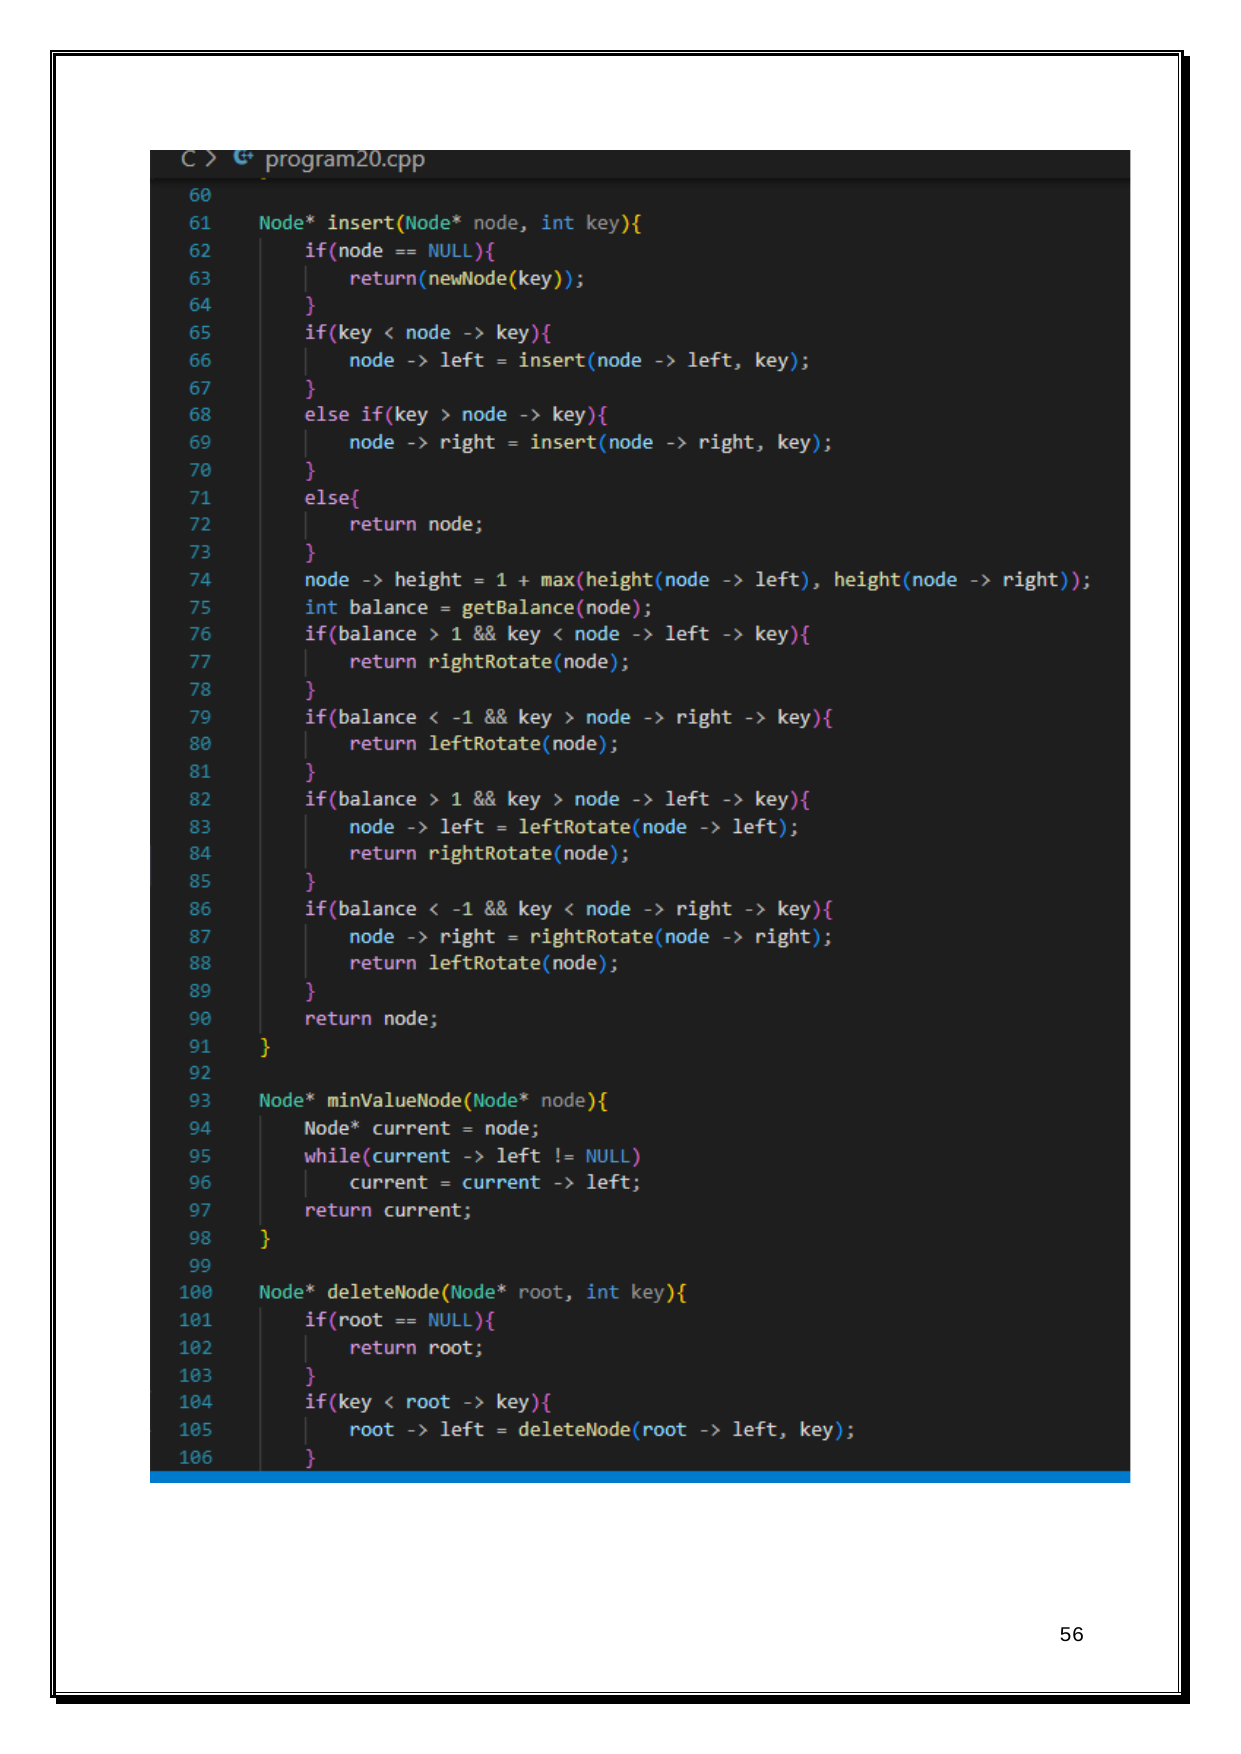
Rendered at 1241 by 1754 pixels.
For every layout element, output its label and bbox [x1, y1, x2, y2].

picture [150, 150, 1131, 1483]
